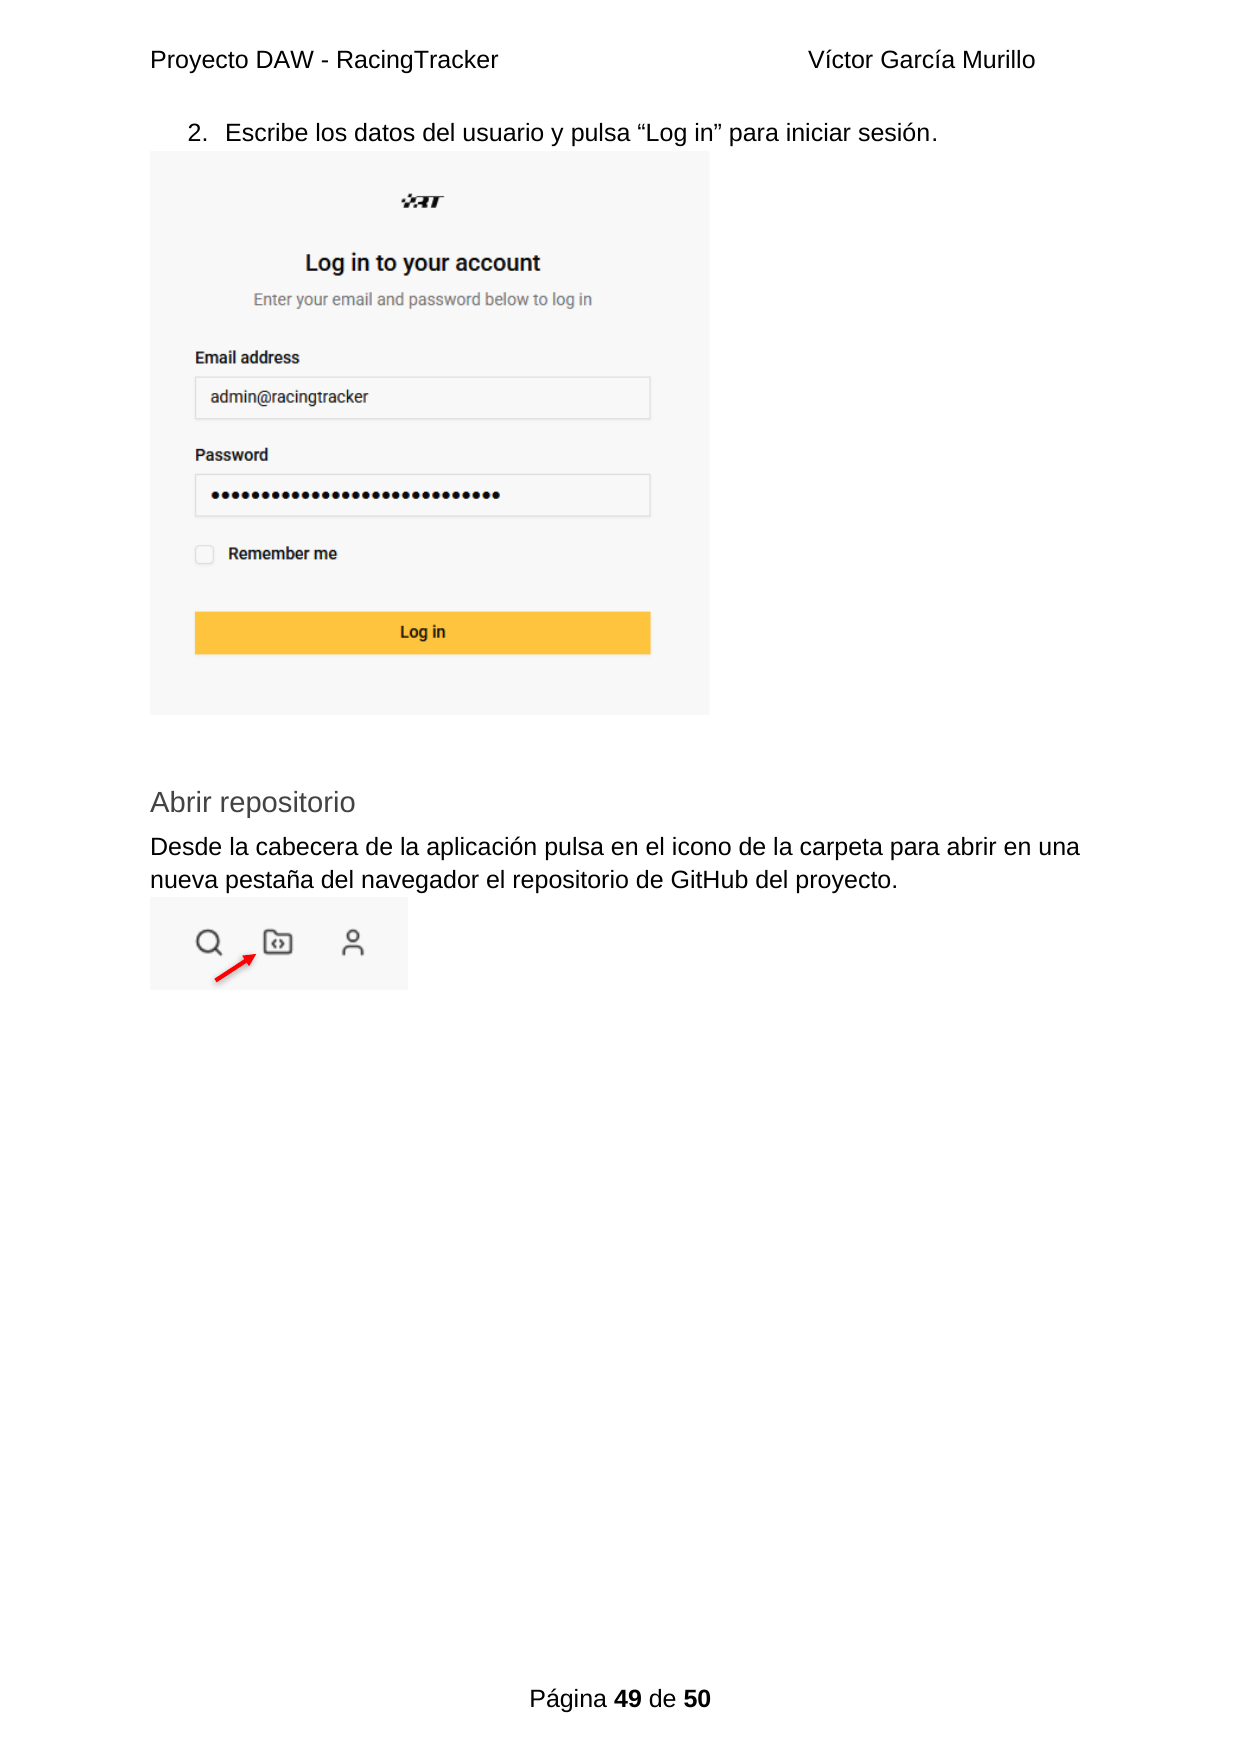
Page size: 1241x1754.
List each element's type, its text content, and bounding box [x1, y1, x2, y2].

text Desde la cabecera de la aplicación pulsa en el icono de la carpeta para abrir en una nueva pestaña del navegador el repositorio de GitHub del proyecto. [150, 832, 1090, 893]
picture [150, 151, 710, 715]
picture [150, 897, 408, 990]
list Escribe los datos del usuario y pulsa “Log in” para iniciar sesión. [187, 118, 1090, 147]
subtitle Abrir repositorio [150, 785, 1090, 818]
